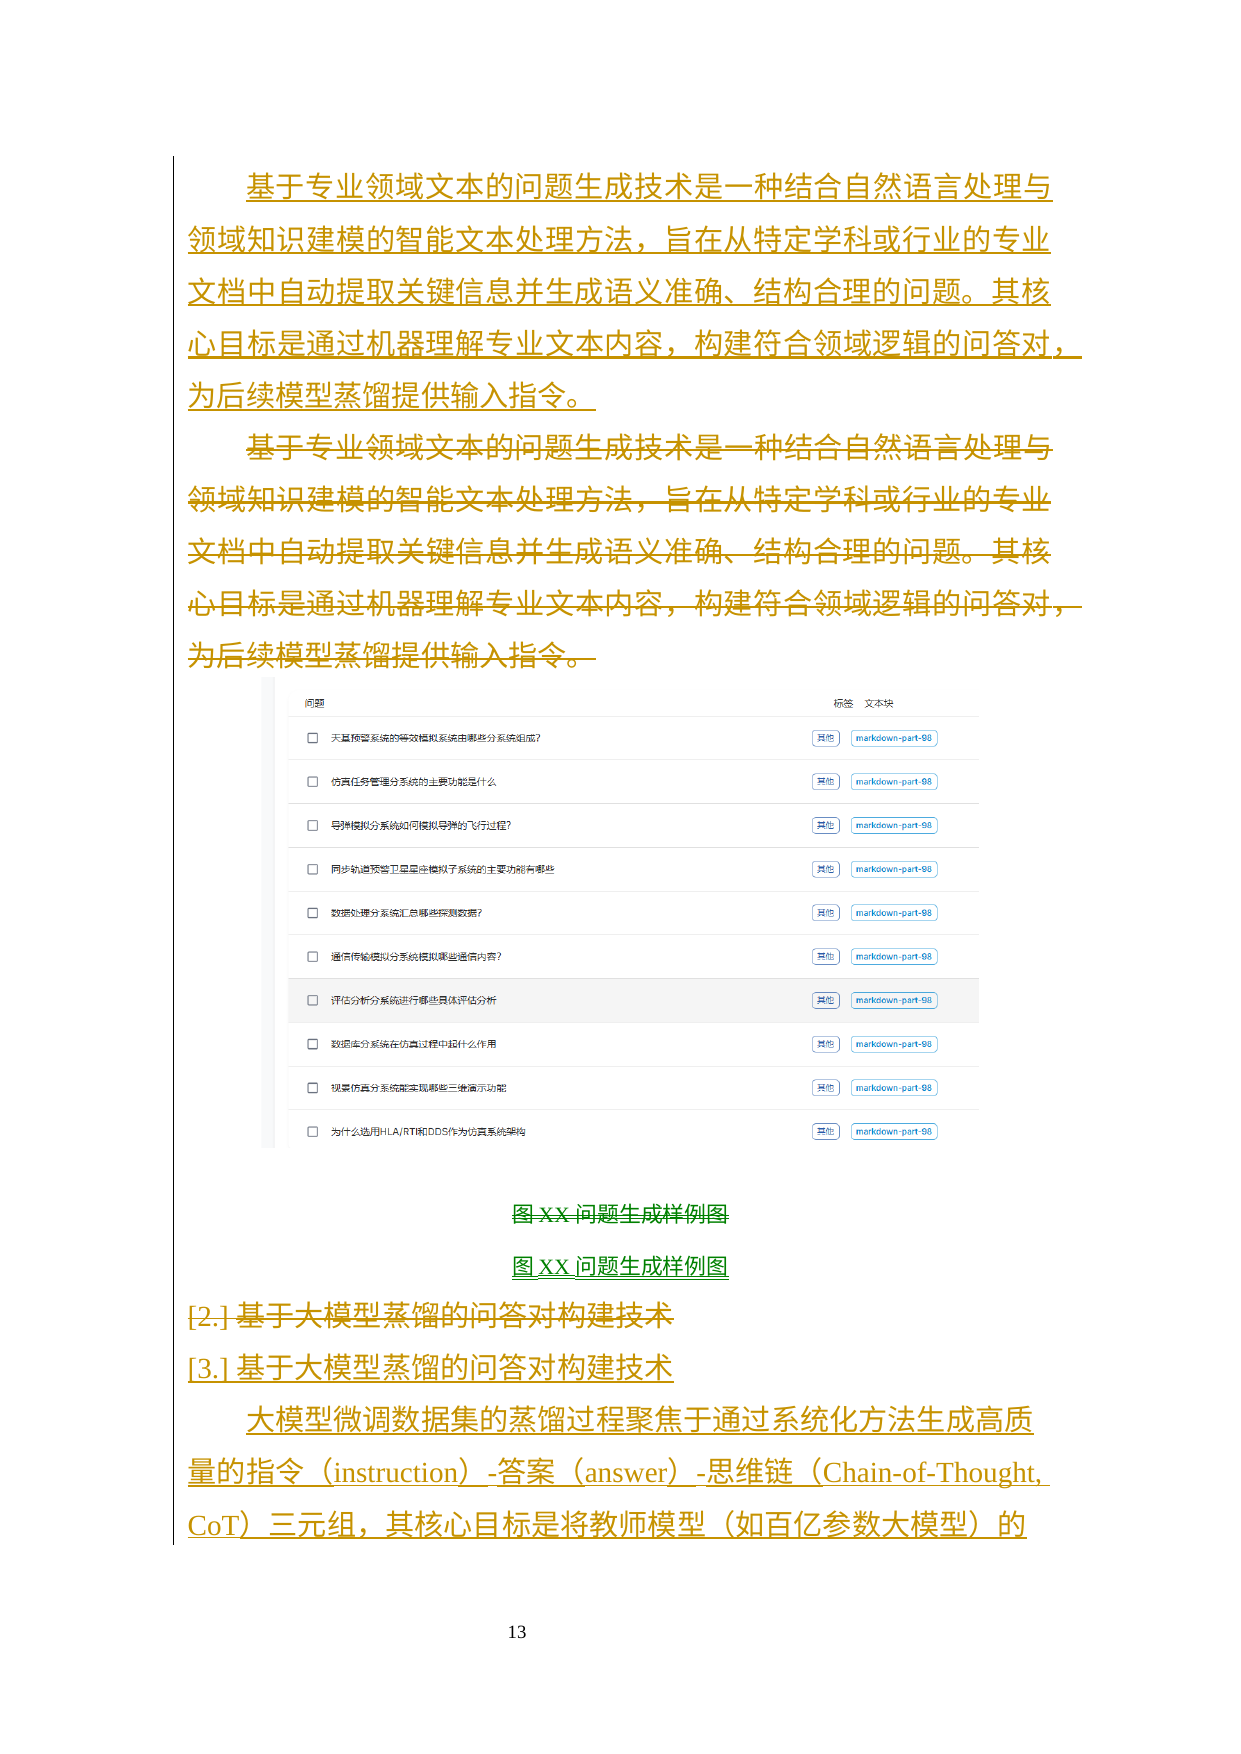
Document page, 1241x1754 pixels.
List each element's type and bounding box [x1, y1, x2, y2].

picture [261, 677, 979, 1148]
